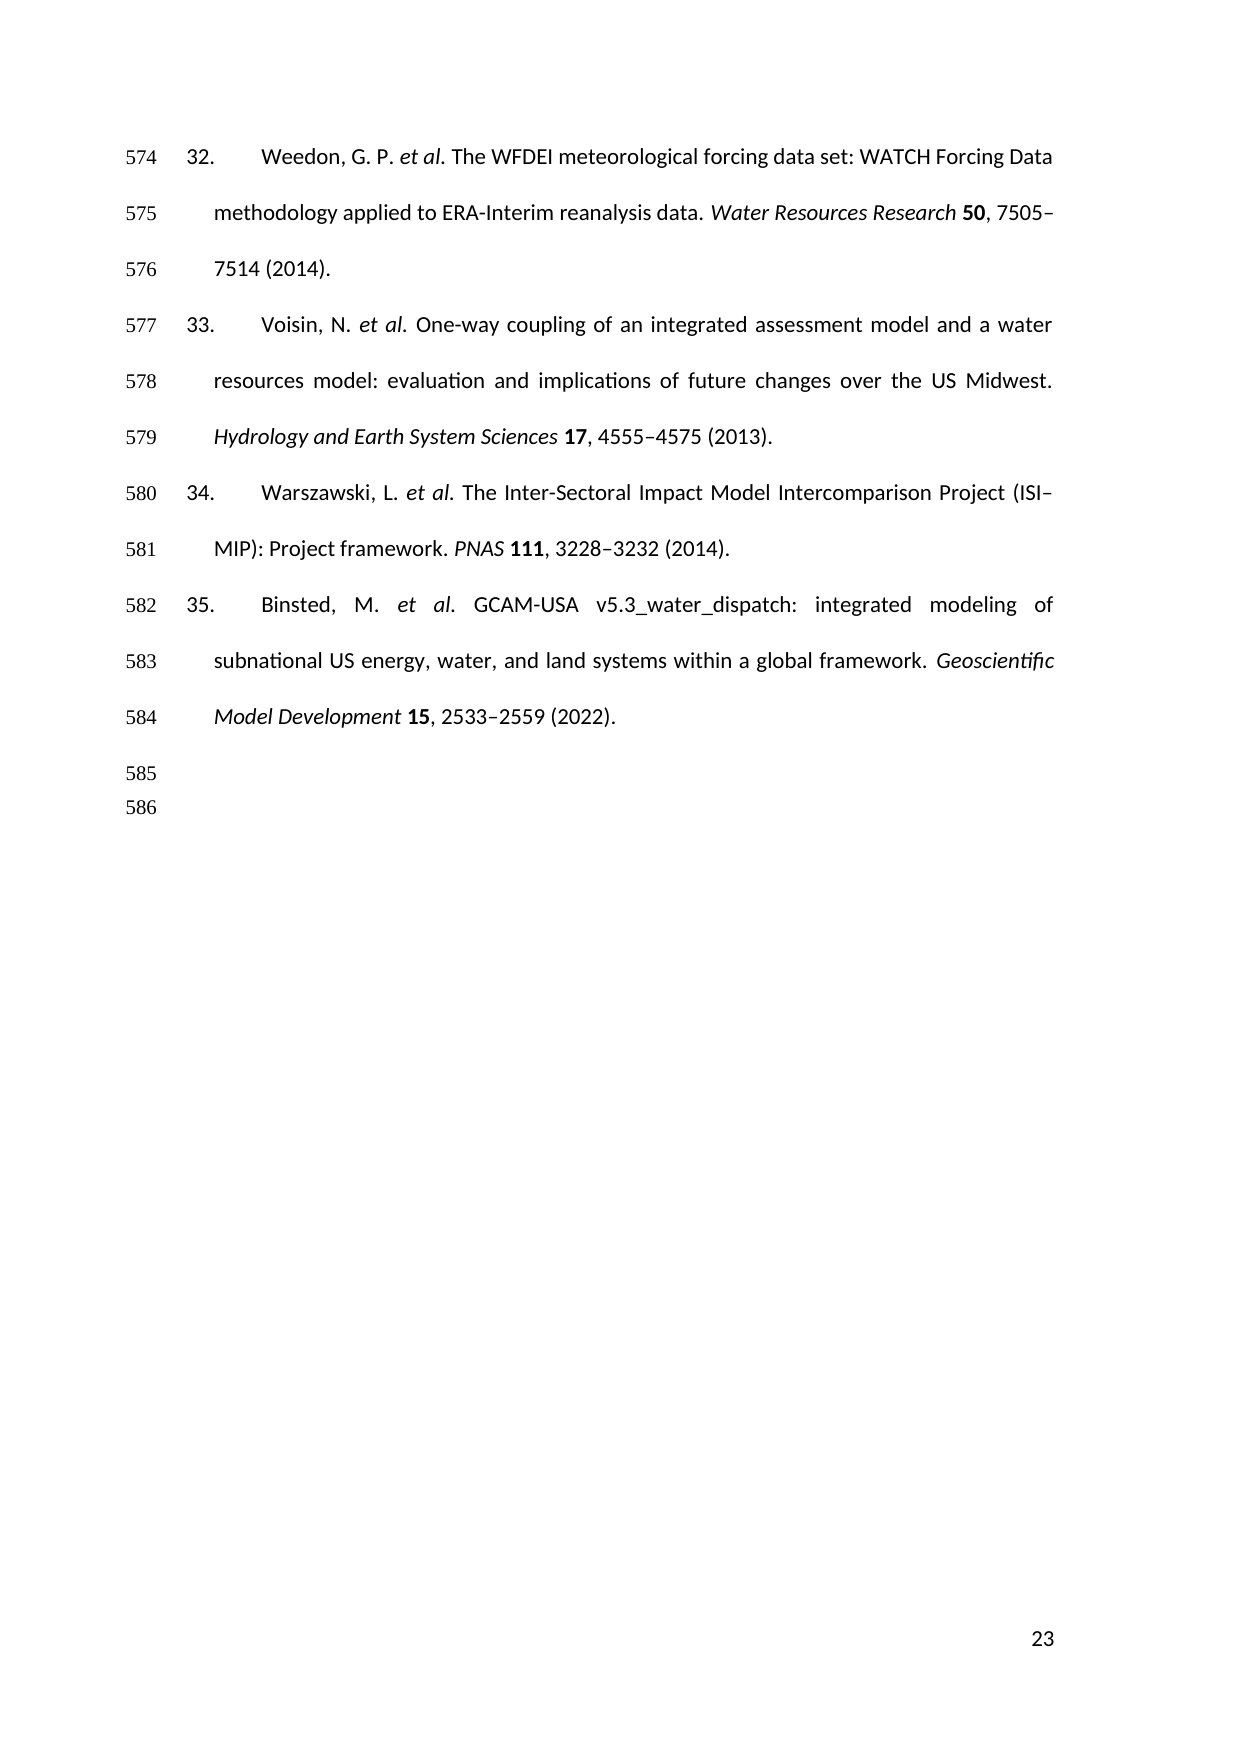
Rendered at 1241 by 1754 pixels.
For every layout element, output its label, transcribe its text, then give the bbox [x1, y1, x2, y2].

text 35. Binsted, M. et al. GCAM-USA v5.3_water_dispatch: integrated modeling of subnational US energy, water, and land systems within a global framework. Geoscientific Model Development 15, 2533–2559 (2022). [186, 590, 1054, 730]
text 33. Voisin, N. et al. One-way coupling of an integrated assessment model and a water resources model: evaluation and implications of future changes over the US Midwest. Hydrology and Earth System Sciences 17, 4555–4575 (2013). [186, 310, 1054, 450]
text 34. Warszawski, L. et al. The Inter-Sectoral Impact Model Intercomparison Project (ISI–MIP): Project framework. PNAS 111, 3228–3232 (2014). [186, 478, 1054, 562]
text 32. Weedon, G. P. et al. The WFDEI meteorological forcing data set: WATCH Forcing Data methodology applied to ERA-Interim reanalysis data. Water Resources Research 50, 7505–7514 (2014). [186, 142, 1054, 282]
